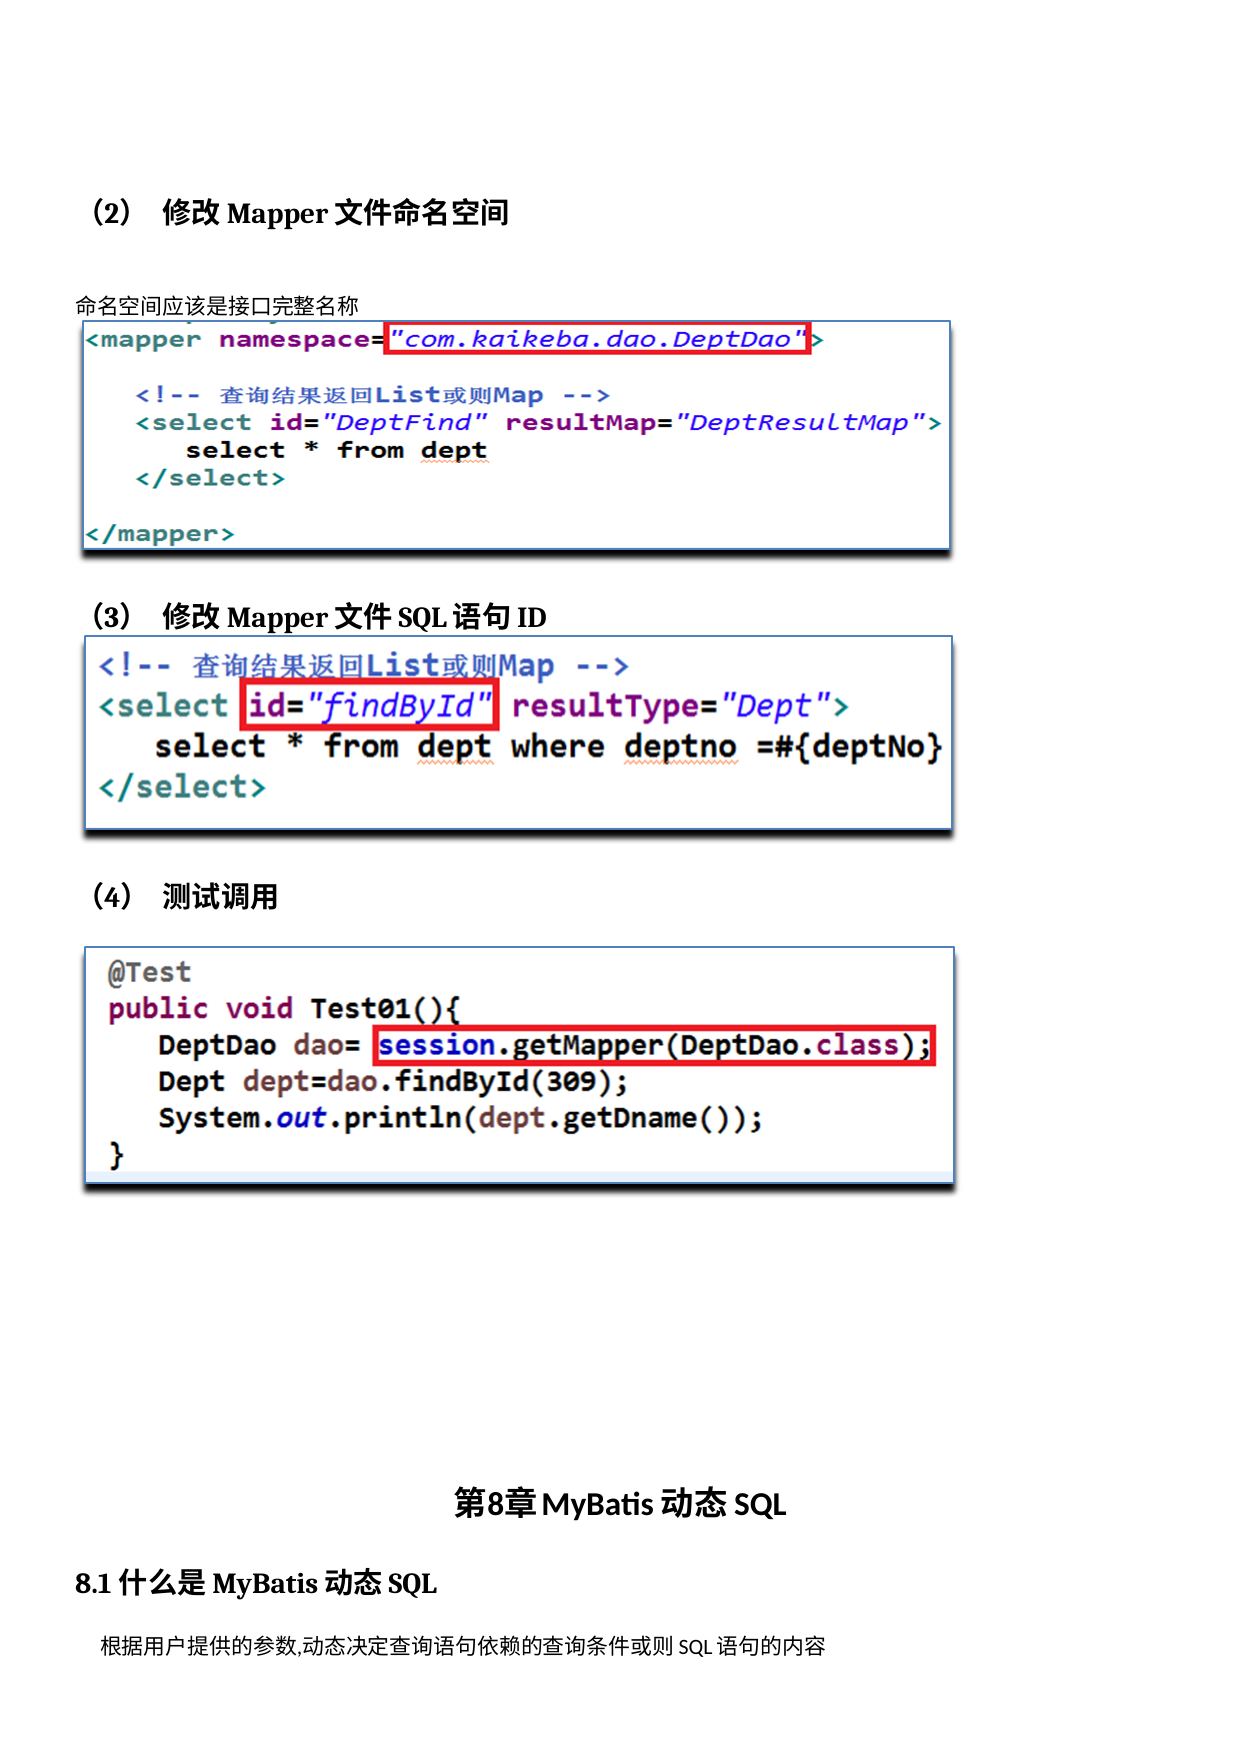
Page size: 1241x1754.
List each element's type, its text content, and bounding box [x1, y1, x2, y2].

subtitle 测试调用 [75, 874, 1165, 916]
picture [75, 946, 963, 1198]
picture [75, 320, 958, 564]
subtitle 修改Mapper文件命名空间 [75, 190, 1165, 232]
picture [75, 635, 961, 844]
text 命名空间应该是接口完整名称 [75, 289, 1165, 321]
subtitle 什么是MyBatis动态SQL [75, 1559, 1165, 1602]
subtitle MyBatis动态SQL [75, 1477, 1165, 1525]
text 根据用户提供的参数,动态决定查询语句依赖的查询条件或则SQL语句的内容 [75, 1629, 1165, 1661]
